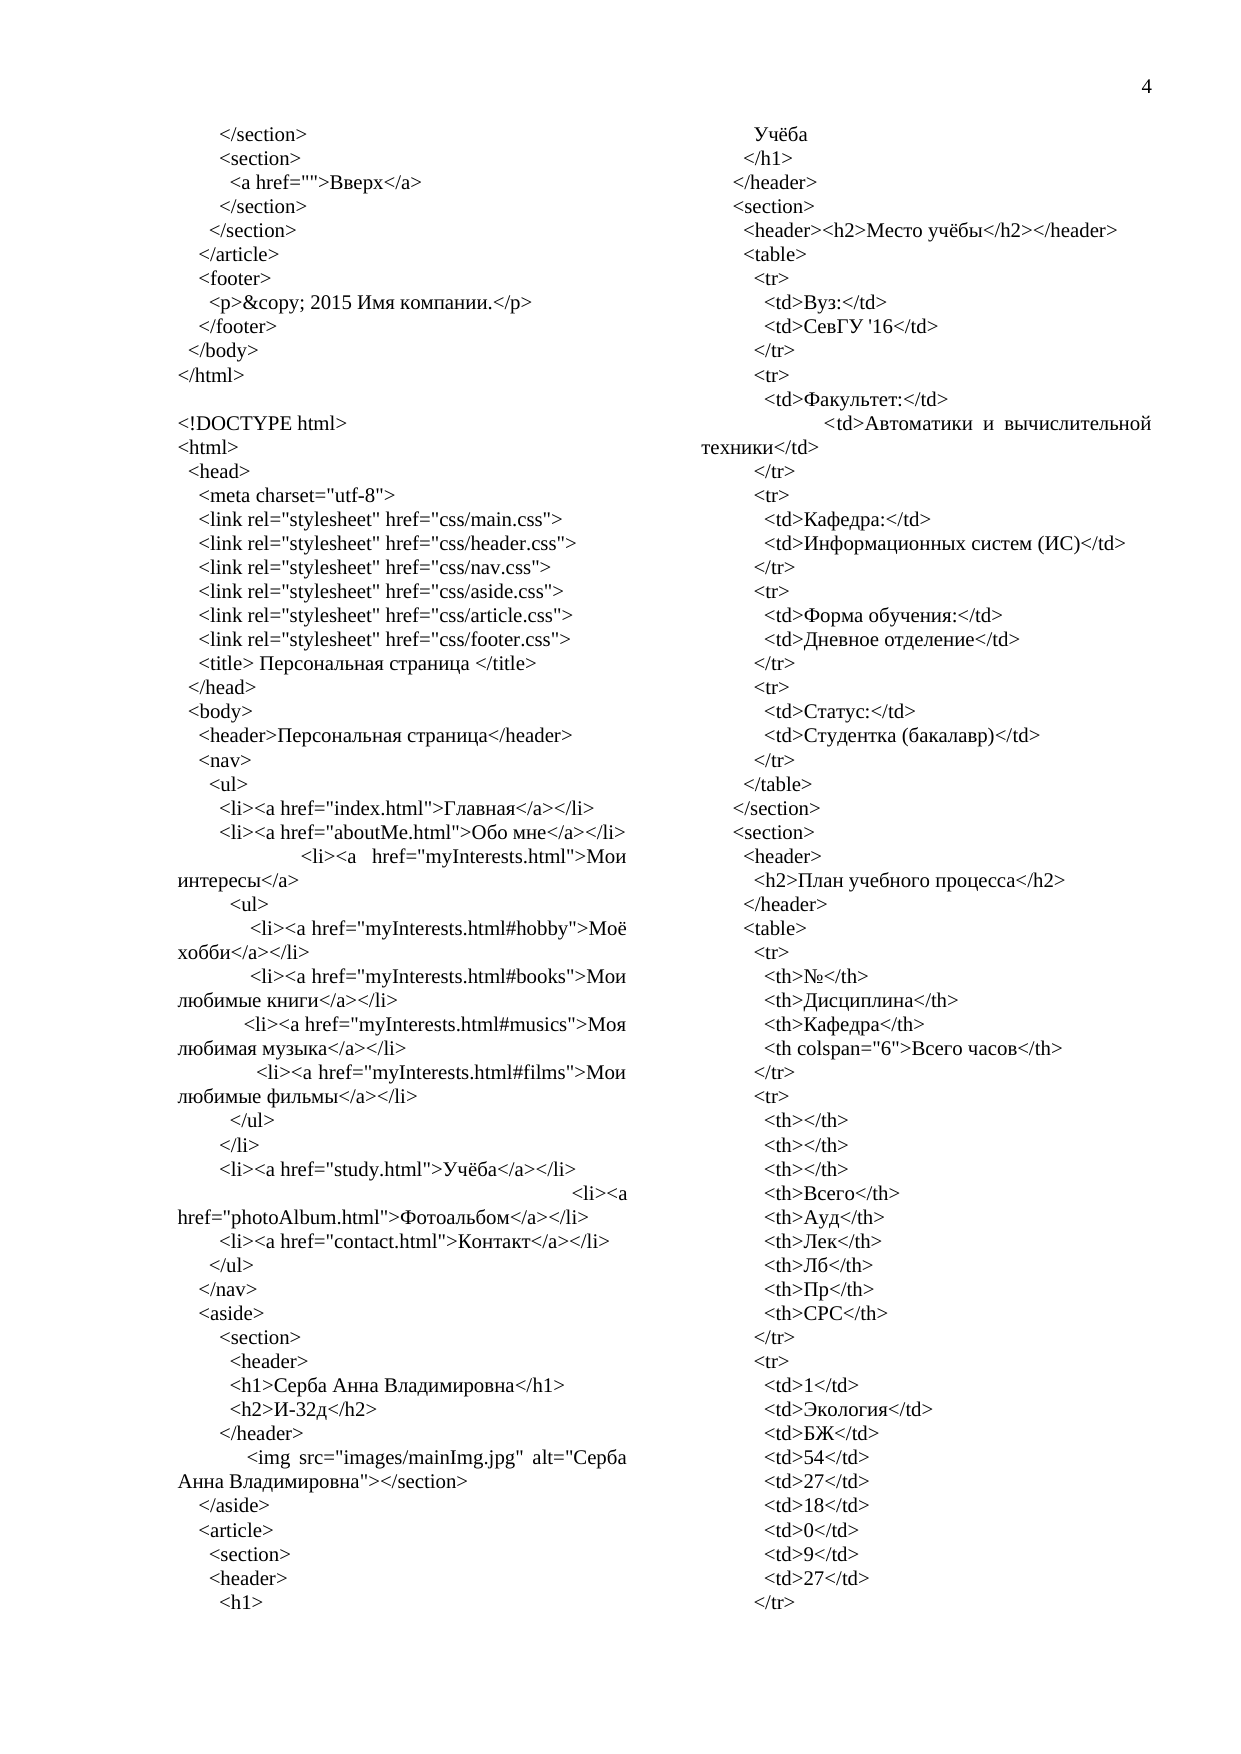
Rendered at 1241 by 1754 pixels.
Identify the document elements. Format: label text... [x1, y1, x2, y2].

text <section> [177, 1325, 627, 1349]
text <header> [701, 844, 1152, 868]
text <link rel="stylesheet" href="css/main.css"> [177, 507, 627, 531]
text <th>Пр</th> [701, 1277, 1152, 1301]
text <th colspan="6">Всего часов</th> [701, 1036, 1152, 1060]
text </li> [177, 1132, 627, 1157]
text <article> [177, 1517, 627, 1542]
text </header> [701, 892, 1152, 916]
text <th>№</th> [701, 964, 1152, 988]
text </aside> [177, 1493, 627, 1517]
text </footer> [177, 314, 627, 338]
text <li><a href="contact.html">Контакт</a></li> [177, 1229, 627, 1253]
text <th>СРС</th> [701, 1301, 1152, 1325]
text </ul> [177, 1108, 627, 1132]
text <li><a href="index.html">Главная</a></li> [177, 796, 627, 820]
text <section> [177, 1542, 627, 1566]
text </tr> [701, 459, 1152, 483]
text <th>Кафедра</th> [701, 1012, 1152, 1036]
text <td>Факультет:</td> [701, 387, 1152, 411]
text <header> [177, 1566, 627, 1590]
text <meta charset="utf-8"> [177, 483, 627, 507]
text </header> [177, 1421, 627, 1445]
text <header><h2>Место учёбы</h2></header> [701, 218, 1152, 242]
text <td>Автоматики и вычислительной техники</td> [701, 411, 1152, 459]
text </tr> [701, 1325, 1152, 1349]
text </tr> [701, 1590, 1152, 1614]
text </table> [701, 772, 1152, 796]
text <header>Персональная страница</header> [177, 723, 627, 747]
text </body> [177, 338, 627, 362]
text <td>1</td> [701, 1373, 1152, 1397]
text <html> [177, 435, 627, 459]
text <section> [701, 820, 1152, 844]
text </section> [177, 194, 627, 218]
text <header> [177, 1349, 627, 1373]
text <td>Студентка (бакалавр)</td> [701, 723, 1152, 747]
text <table> [701, 916, 1152, 940]
text </head> [177, 675, 627, 699]
text </tr> [701, 1060, 1152, 1084]
text <td>Информационных систем (ИС)</td> [701, 531, 1152, 555]
text <a href="">Вверх</a> [177, 170, 627, 194]
text <td>Статус:</td> [701, 699, 1152, 723]
text Учёба [701, 122, 1152, 146]
text <li><a href="study.html">Учёба</a></li> [177, 1157, 627, 1181]
text </nav> [177, 1277, 627, 1301]
text <h2>И-32д</h2> [177, 1397, 627, 1421]
text <tr> [701, 940, 1152, 964]
text <th></th> [701, 1108, 1152, 1132]
text <th>Лек</th> [701, 1229, 1152, 1253]
text <th>Ауд</th> [701, 1205, 1152, 1229]
text <li><a href="myInterests.html#hobby">Моё хобби</a></li> [177, 916, 627, 964]
text </section> [177, 218, 627, 242]
text <ul> [177, 892, 627, 916]
text <ul> [177, 772, 627, 796]
text </tr> [701, 555, 1152, 579]
text <h1>Серба Анна Владимировна</h1> [177, 1373, 627, 1397]
text <td>18</td> [701, 1493, 1152, 1517]
text </article> [177, 242, 627, 266]
text <td>Дневное отделение</td> [701, 627, 1152, 651]
text <td>27</td> [701, 1566, 1152, 1590]
text <table> [701, 242, 1152, 266]
text <link rel="stylesheet" href="css/header.css"> [177, 531, 627, 555]
text <head> [177, 459, 627, 483]
text <td>27</td> [701, 1469, 1152, 1493]
text <th></th> [701, 1157, 1152, 1181]
text <th>Дисциплина</th> [701, 988, 1152, 1012]
text <td>9</td> [701, 1542, 1152, 1566]
text </section> [177, 122, 627, 146]
text <th></th> [701, 1132, 1152, 1157]
text </tr> [701, 338, 1152, 362]
text <tr> [701, 266, 1152, 290]
text <td>54</td> [701, 1445, 1152, 1469]
text <link rel="stylesheet" href="css/footer.css"> [177, 627, 627, 651]
text <li><a href="aboutMe.html">Обо мне</a></li> [177, 820, 627, 844]
text <th>Лб</th> [701, 1253, 1152, 1277]
text <h1> [177, 1590, 627, 1614]
text <li><a href="myInterests.html#films">Мои любимые фильмы</a></li> [177, 1060, 627, 1108]
text <td>Вуз:</td> [701, 290, 1152, 314]
text <li><a href="myInterests.html">Мои интересы</a> [177, 844, 627, 892]
text <aside> [177, 1301, 627, 1325]
text <td>Форма обучения:</td> [701, 603, 1152, 627]
text </tr> [701, 747, 1152, 772]
text <th>Всего</th> [701, 1181, 1152, 1205]
text </ul> [177, 1253, 627, 1277]
text <tr> [701, 579, 1152, 603]
text <footer> [177, 266, 627, 290]
text <tr> [701, 483, 1152, 507]
text <nav> [177, 747, 627, 772]
text <link rel="stylesheet" href="css/article.css"> [177, 603, 627, 627]
text <link rel="stylesheet" href="css/aside.css"> [177, 579, 627, 603]
text </html> [177, 362, 627, 387]
text <td>0</td> [701, 1517, 1152, 1542]
text <td>БЖ</td> [701, 1421, 1152, 1445]
text <li><a href="myInterests.html#books">Мои любимые книги</a></li> [177, 964, 627, 1012]
text </h1> [701, 146, 1152, 170]
text <tr> [701, 362, 1152, 387]
text <link rel="stylesheet" href="css/nav.css"> [177, 555, 627, 579]
text </section> [701, 796, 1152, 820]
text <!DOCTYPE html> [177, 411, 627, 435]
text <p>&copy; 2015 Имя компании.</p> [177, 290, 627, 314]
text </tr> [701, 651, 1152, 675]
text <section> [701, 194, 1152, 218]
text <section> [177, 146, 627, 170]
text <li><a href="myInterests.html#musics">Моя любимая музыка</a></li> [177, 1012, 627, 1060]
text <tr> [701, 1349, 1152, 1373]
text <td>СевГУ '16</td> [701, 314, 1152, 338]
text <body> [177, 699, 627, 723]
text <td>Экология</td> [701, 1397, 1152, 1421]
text <h2>План учебного процесса</h2> [701, 868, 1152, 892]
text <title> Персональная страница </title> [177, 651, 627, 675]
text </header> [701, 170, 1152, 194]
text <li><a href="photoAlbum.html">Фотоальбом</a></li> [177, 1181, 627, 1229]
text <tr> [701, 1084, 1152, 1108]
text <img src="images/mainImg.jpg" alt="Серба Анна Владимировна"></section> [177, 1445, 627, 1493]
text <td>Кафедра:</td> [701, 507, 1152, 531]
text <tr> [701, 675, 1152, 699]
